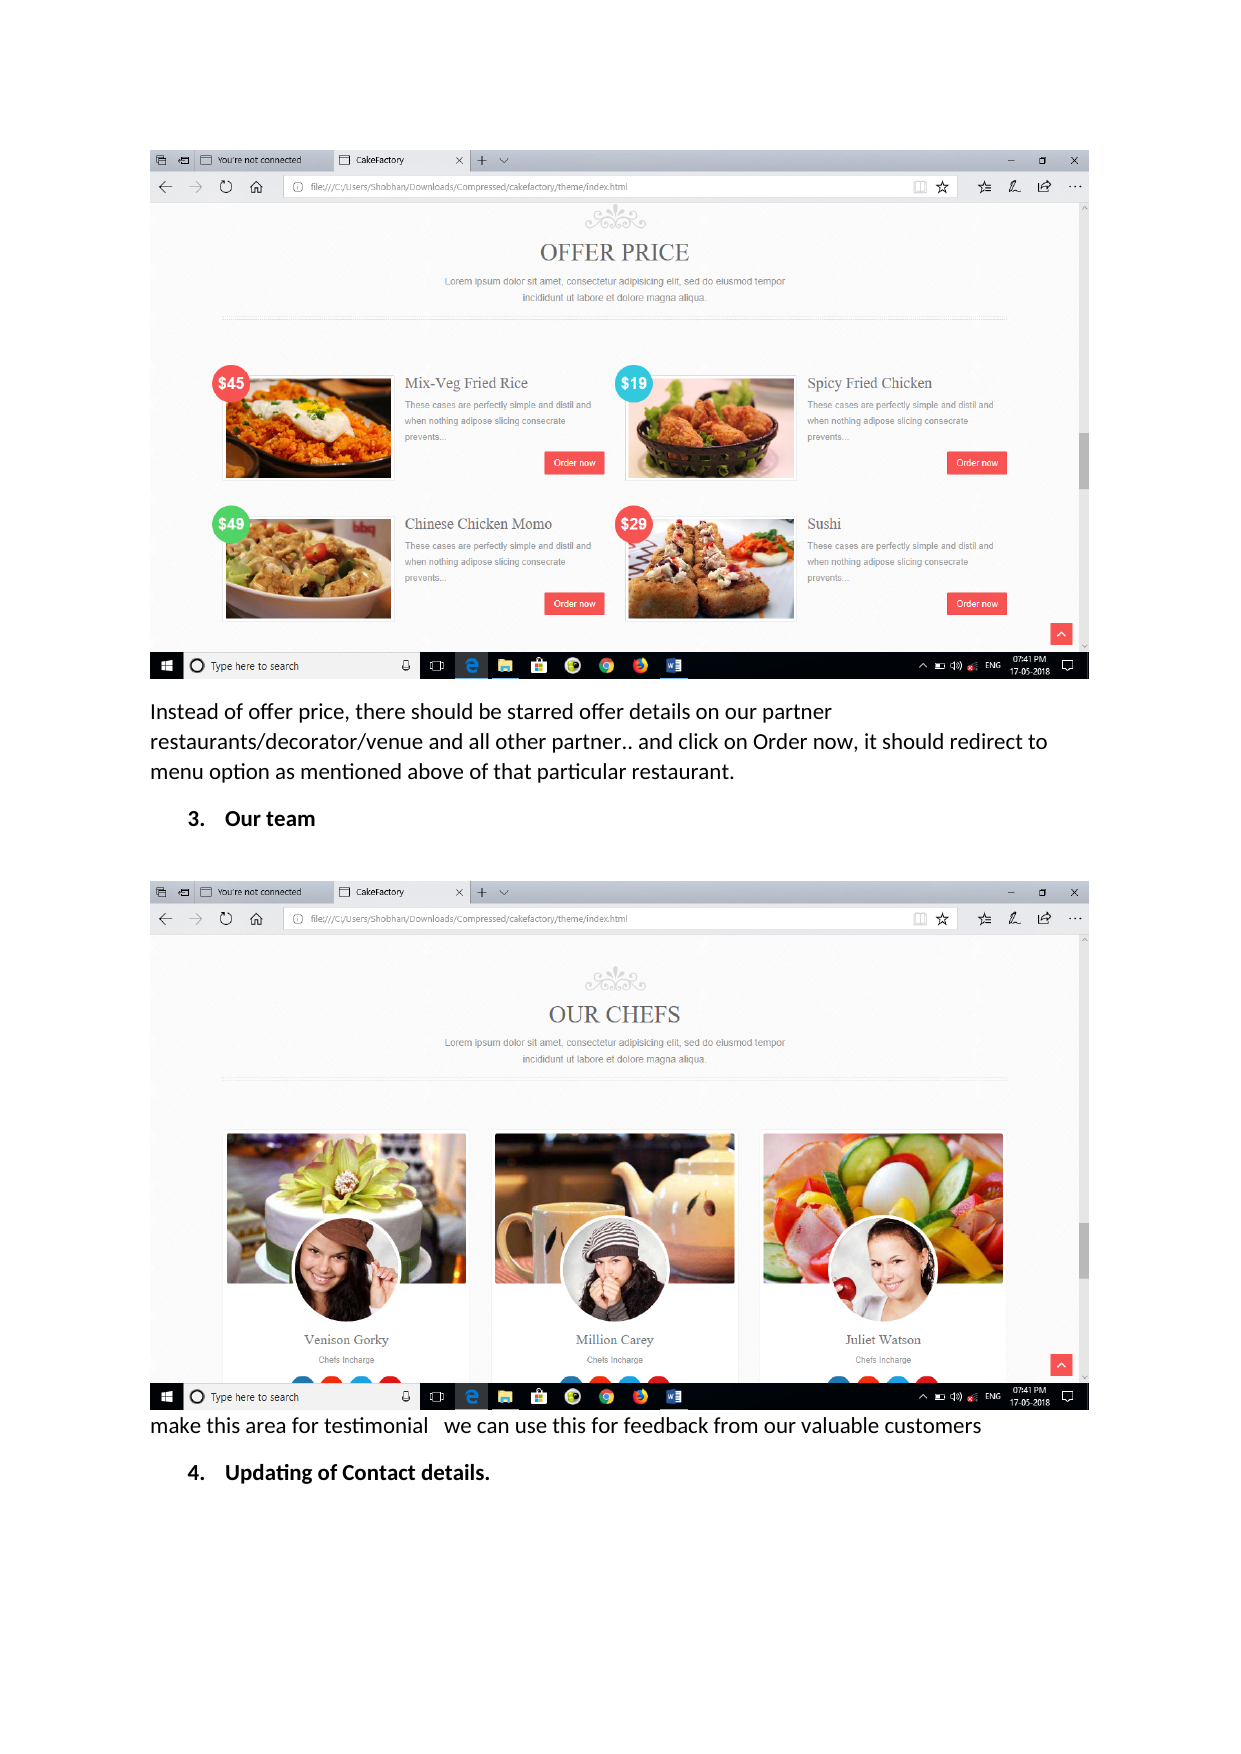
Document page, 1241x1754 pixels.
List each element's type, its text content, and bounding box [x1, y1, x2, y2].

picture [150, 150, 1089, 679]
picture [150, 881, 1089, 1410]
list Updating of Contact details. [187, 1458, 1090, 1487]
list Our team [187, 804, 1090, 832]
text Instead of offer price, there should be starred offer details on our partner restaurants/decorator/venue and all other partner.. and click on Order now, it should redirect to menu option as mentioned above of that particular restaurant. [150, 697, 1090, 785]
